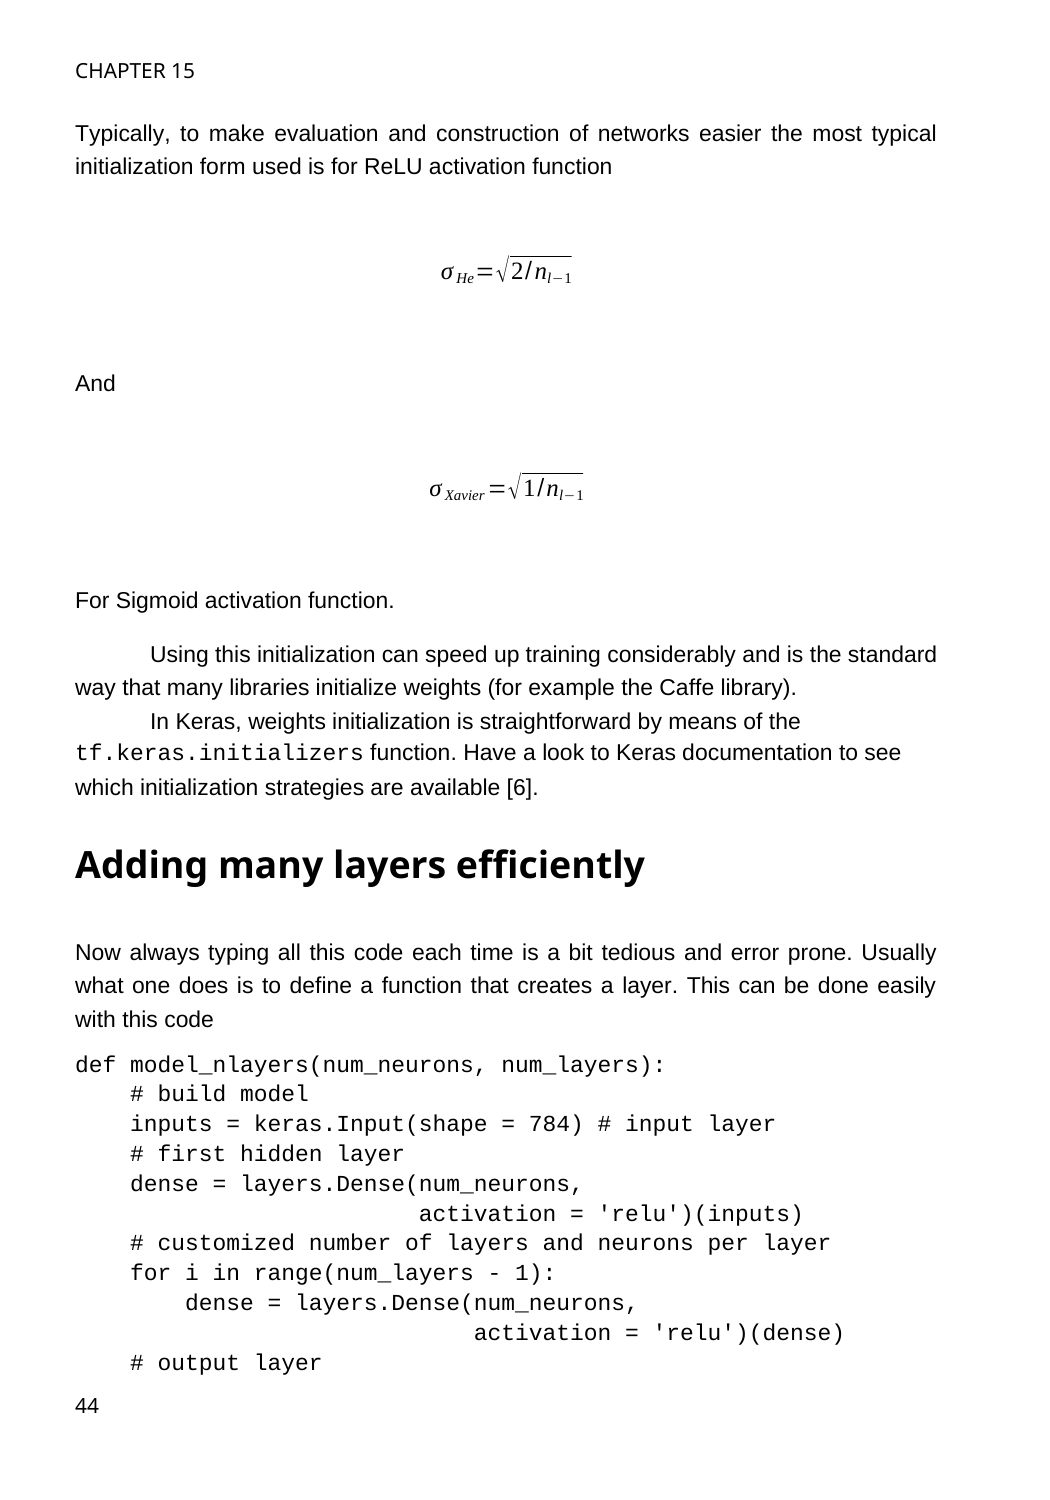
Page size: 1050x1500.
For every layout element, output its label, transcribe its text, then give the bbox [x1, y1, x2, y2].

text And [75, 363, 937, 396]
text dense = layers.Dense(num_neurons, [75, 1172, 937, 1198]
text # build model [75, 1083, 937, 1109]
text Typically, to make evaluation and construction of networks easier the most typical initialization form used is for ReLU activation function [75, 112, 937, 179]
text For Sigmoid activation function. [75, 580, 937, 613]
text activation = 'relu')(inputs) [75, 1202, 937, 1228]
text # first hidden layer [75, 1142, 937, 1168]
subtitle Adding many layers efficiently [75, 838, 937, 889]
text activation = 'relu')(dense) [75, 1321, 937, 1347]
text def model_nlayers(num_neurons, num_layers): [75, 1053, 937, 1079]
text Using this initialization can speed up training considerably and is the standard way that many libraries initialize weights (for example the Caffe library). [75, 634, 937, 701]
text Now always typing all this code each time is a bit tedious and error prone. Usually what one does is to define a function that creates a layer. This can be done easily with this code [75, 932, 937, 1032]
text dense = layers.Dense(num_neurons, [75, 1291, 937, 1317]
text inputs = keras.Input(shape = 784) # input layer [75, 1113, 937, 1138]
text # customized number of layers and neurons per layer [75, 1232, 937, 1258]
text # output layer [75, 1351, 937, 1377]
text In Keras, weights initialization is straightforward by means of the tf.keras.initializers function. Have a look to Keras documentation to see which initialization strategies are available [6]. [75, 701, 937, 801]
text for i in range(num_layers - 1): [75, 1262, 937, 1287]
